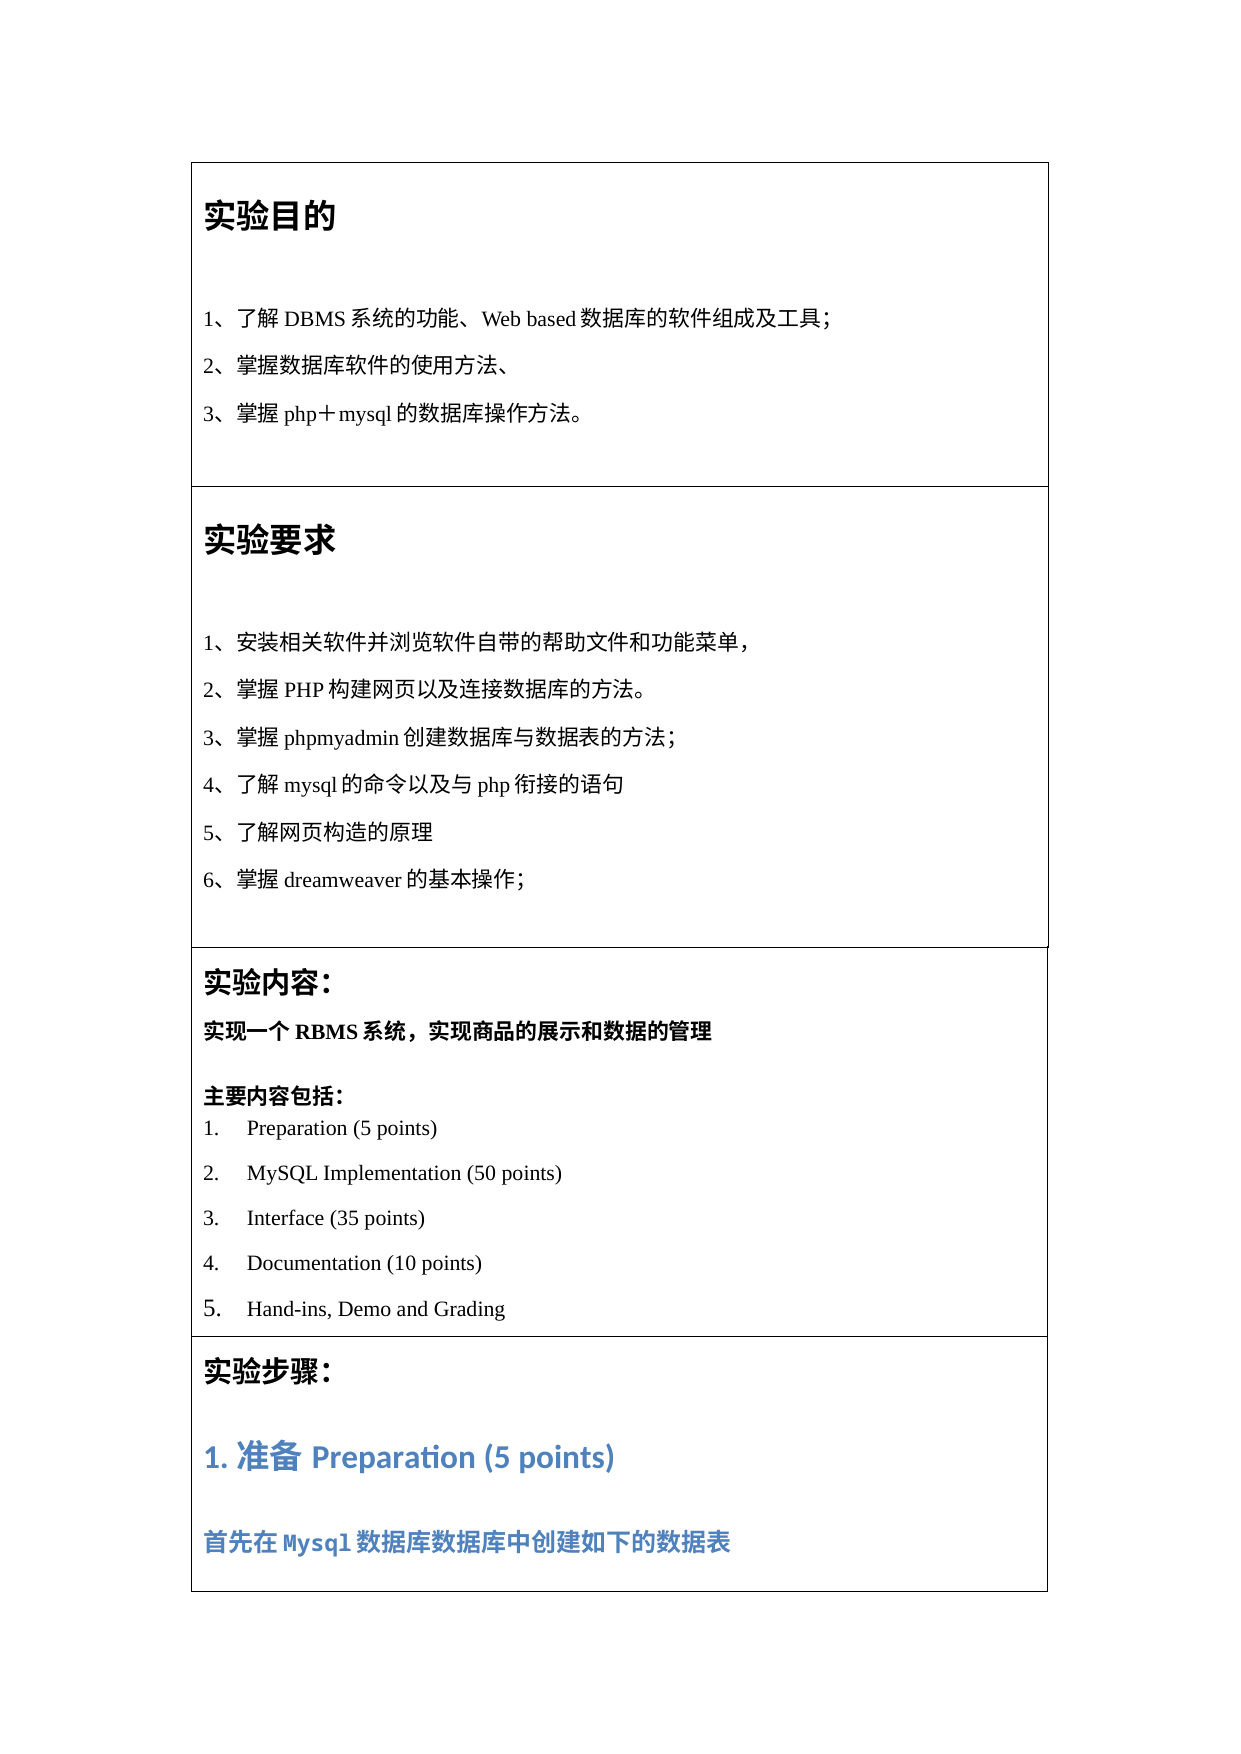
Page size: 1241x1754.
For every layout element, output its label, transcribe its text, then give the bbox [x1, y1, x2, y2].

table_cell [192, 1337, 1047, 1591]
table_header 实验目的 1、了解DBMS系统的功能、Web based数据库的软件组成及工具； 2、掌握数据库软件的使用方法、 3、掌握php＋mysql的数据库操作方法。 [192, 163, 1048, 486]
table_cell 实验内容： 实现一个RBMS系统，实现商品的展示和数据的管理 主要内容包括： Preparation (5 points) MySQL Implementation (50 points) Interface (35 points) Documentation (10 points) Hand-ins, Demo and Grading [192, 948, 1047, 1336]
table_cell 实验要求 1、安装相关软件并浏览软件自带的帮助文件和功能菜单， 2、掌握PHP构建网页以及连接数据库的方法。 3、掌握phpmyadmin创建数据库与数据表的方法； 4、了解mysql的命令以及与php衔接的语句 5、了解网页构造的原理 6、掌握dreamweaver的基本操作； [192, 487, 1048, 947]
